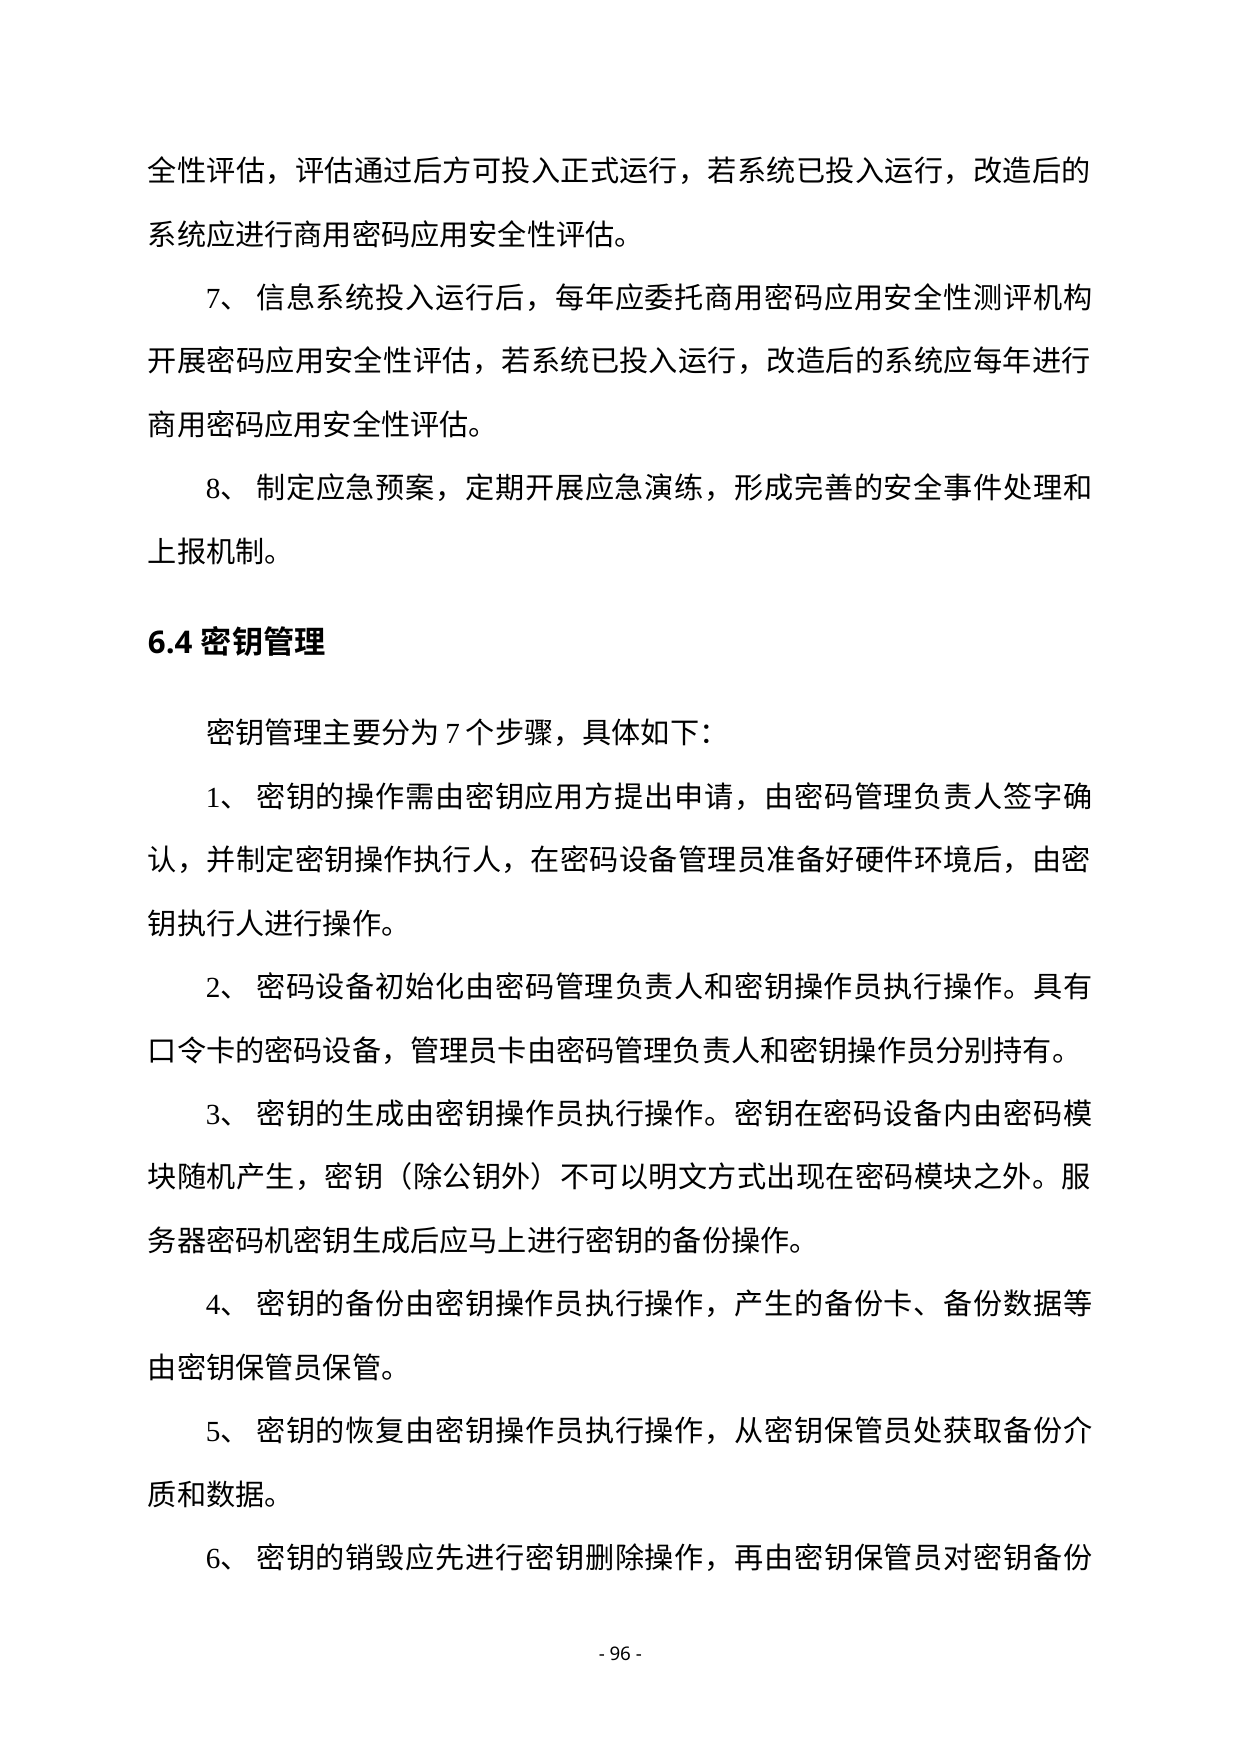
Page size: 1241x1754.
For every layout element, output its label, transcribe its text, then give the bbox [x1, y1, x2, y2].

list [148, 148, 1092, 253]
list 密钥的生成由密钥操作员执行操作。密钥在密码设备内由密码模块随机产生，密钥（除公钥外）不可以明文方式出现在密码模块之外。服务器密码机密钥生成后应马上进行密钥的备份操作。 [148, 1091, 1092, 1260]
list 信息系统投入运行后，每年应委托商用密码应用安全性测评机构开展密码应用安全性评估，若系统已投入运行，改造后的系统应每年进行商用密码应用安全性评估。 [148, 274, 1092, 444]
list 密钥的操作需由密钥应用方提出申请，由密码管理负责人签字确认，并制定密钥操作执行人，在密码设备管理员准备好硬件环境后，由密钥执行人进行操作。 [148, 773, 1092, 942]
list 密钥的备份由密钥操作员执行操作，产生的备份卡、备份数据等由密钥保管员保管。 [148, 1281, 1092, 1387]
text 密钥管理主要分为7个步骤，具体如下： [148, 710, 1092, 752]
list 制定应急预案，定期开展应急演练，形成完善的安全事件处理和上报机制。 [148, 465, 1092, 571]
list 密钥的恢复由密钥操作员执行操作，从密钥保管员处获取备份介质和数据。 [148, 1408, 1092, 1513]
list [148, 1534, 1092, 1577]
list 密码设备初始化由密码管理负责人和密钥操作员执行操作。具有口令卡的密码设备，管理员卡由密码管理负责人和密钥操作员分别持有。 [148, 964, 1092, 1069]
subtitle 6.4 密钥管理 [148, 617, 1092, 662]
